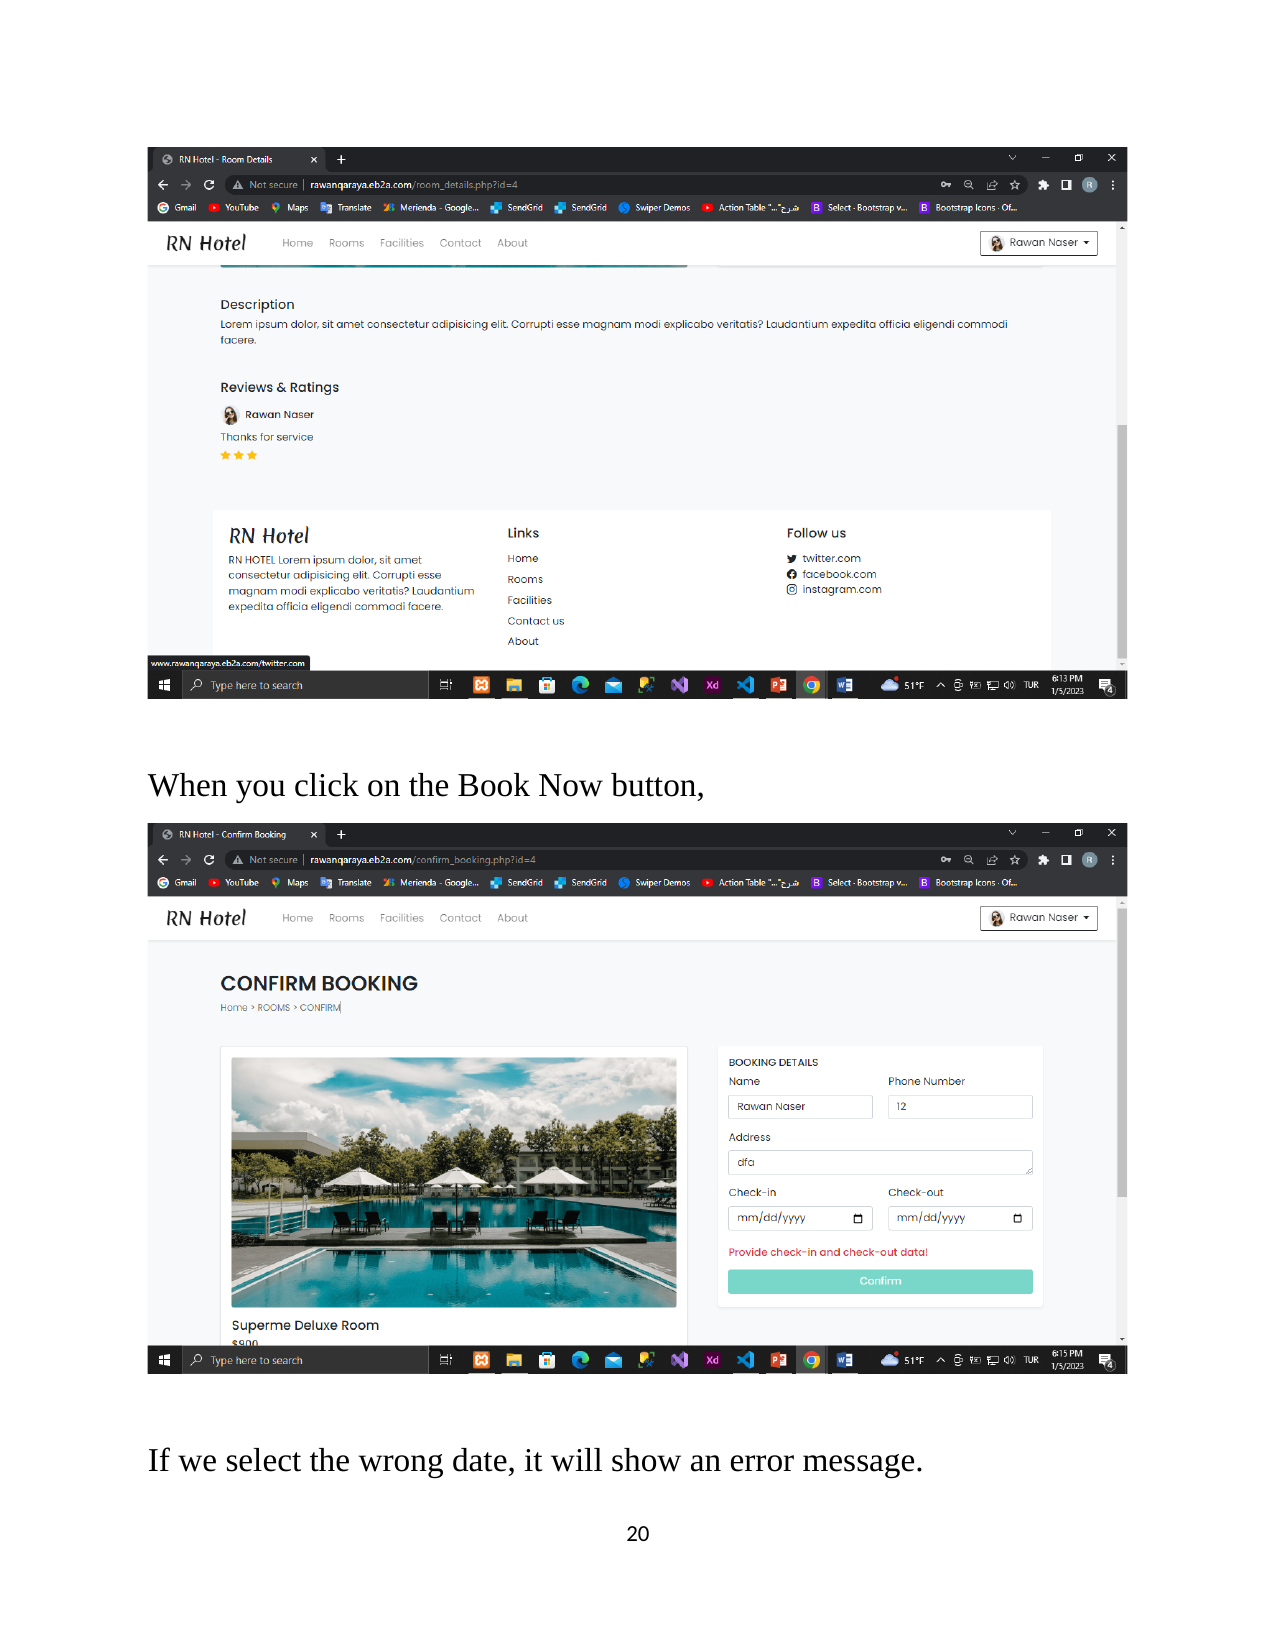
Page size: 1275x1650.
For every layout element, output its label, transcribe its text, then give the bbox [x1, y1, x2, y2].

picture [147, 823, 1128, 1374]
text When you click on the Book Now button, [148, 765, 1127, 803]
picture [147, 147, 1128, 699]
text If we select the wrong date, it will show an error message. [148, 1440, 1127, 1479]
